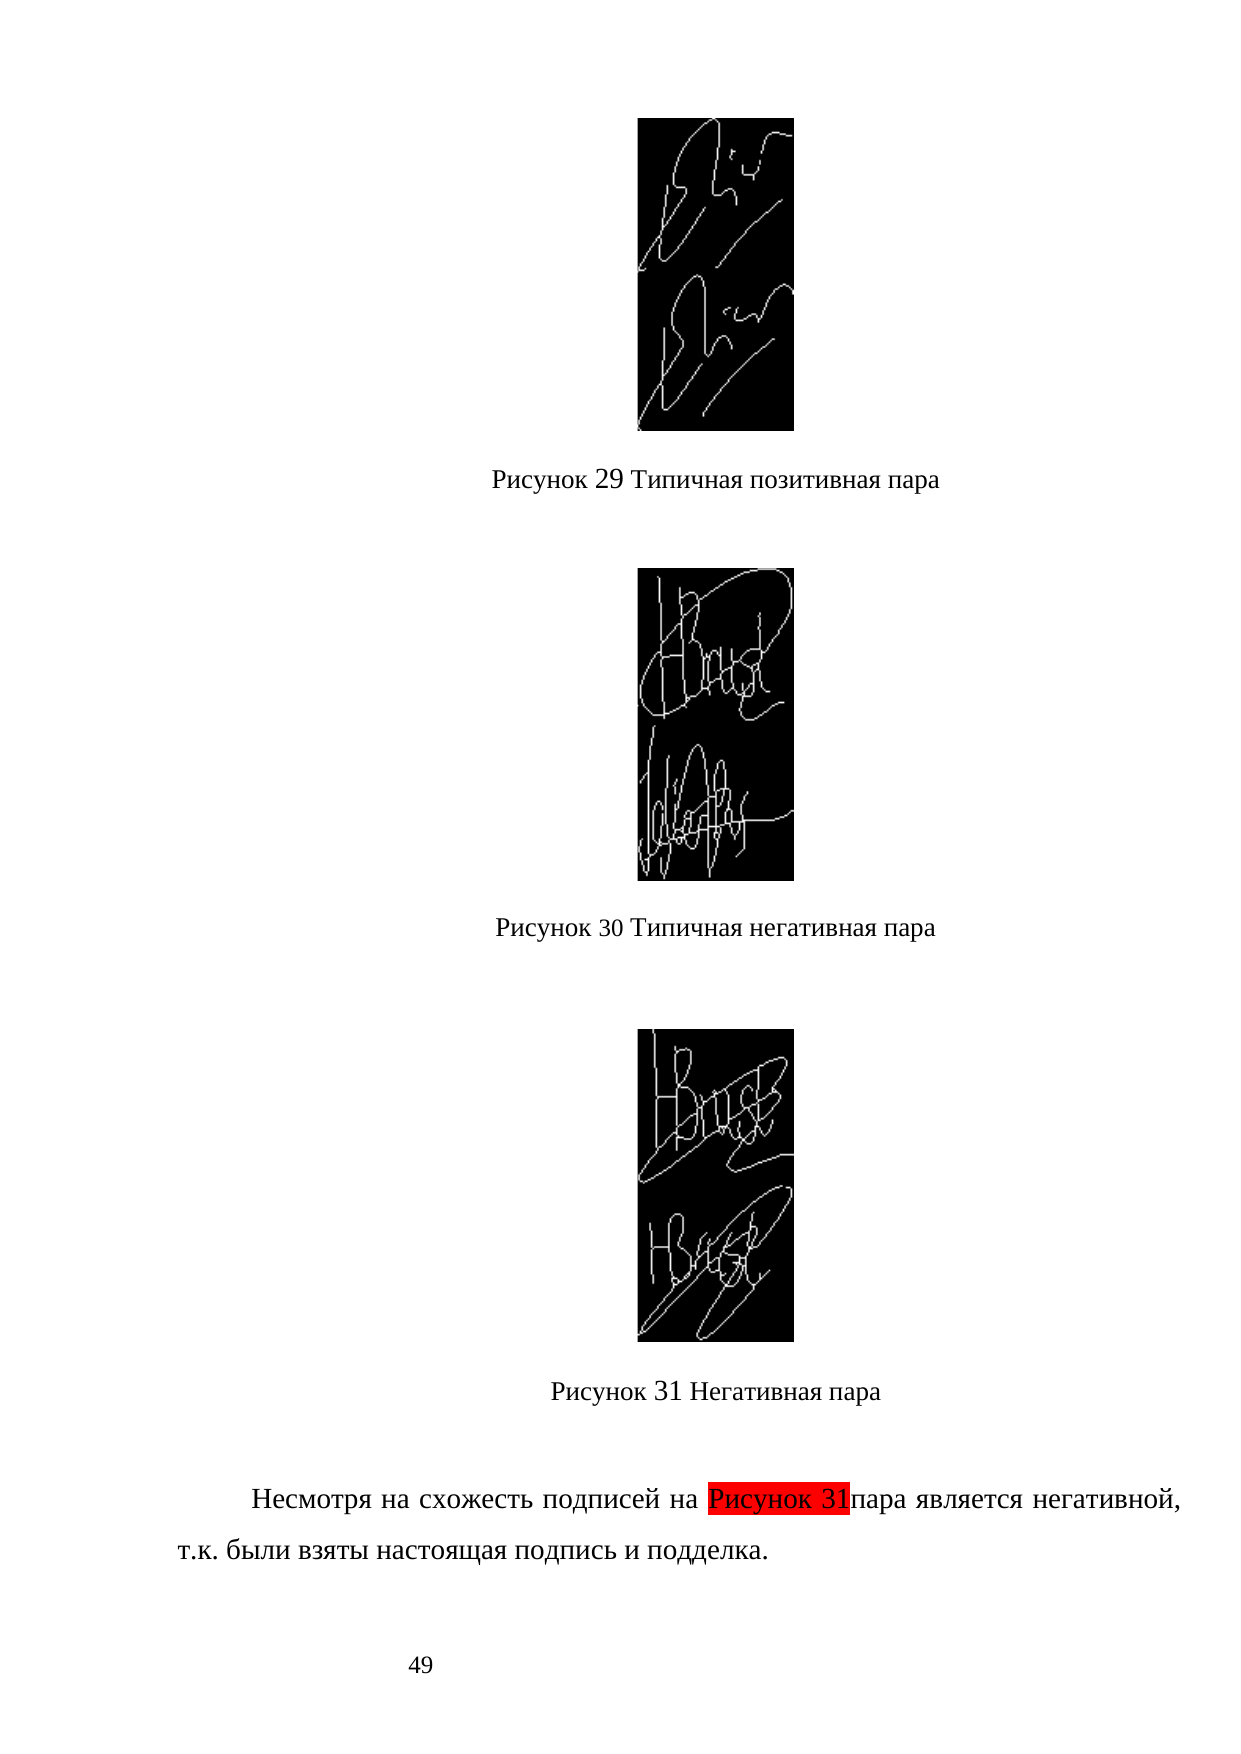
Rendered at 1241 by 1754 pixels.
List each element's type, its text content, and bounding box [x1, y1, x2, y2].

picture [637, 568, 794, 881]
text Рисунок 31 Негативная пара [177, 1373, 1181, 1406]
text Рисунок 30 Типичная негативная пара [177, 912, 1181, 943]
text Несмотря на схожесть подписей на Рисунок 31пара является негативной, т.к. были взяты настоящая подпись и подделка. [177, 1482, 1181, 1565]
picture [637, 118, 794, 431]
picture [637, 1029, 794, 1342]
text Рисунок 29 Типичная позитивная пара [177, 462, 1181, 495]
